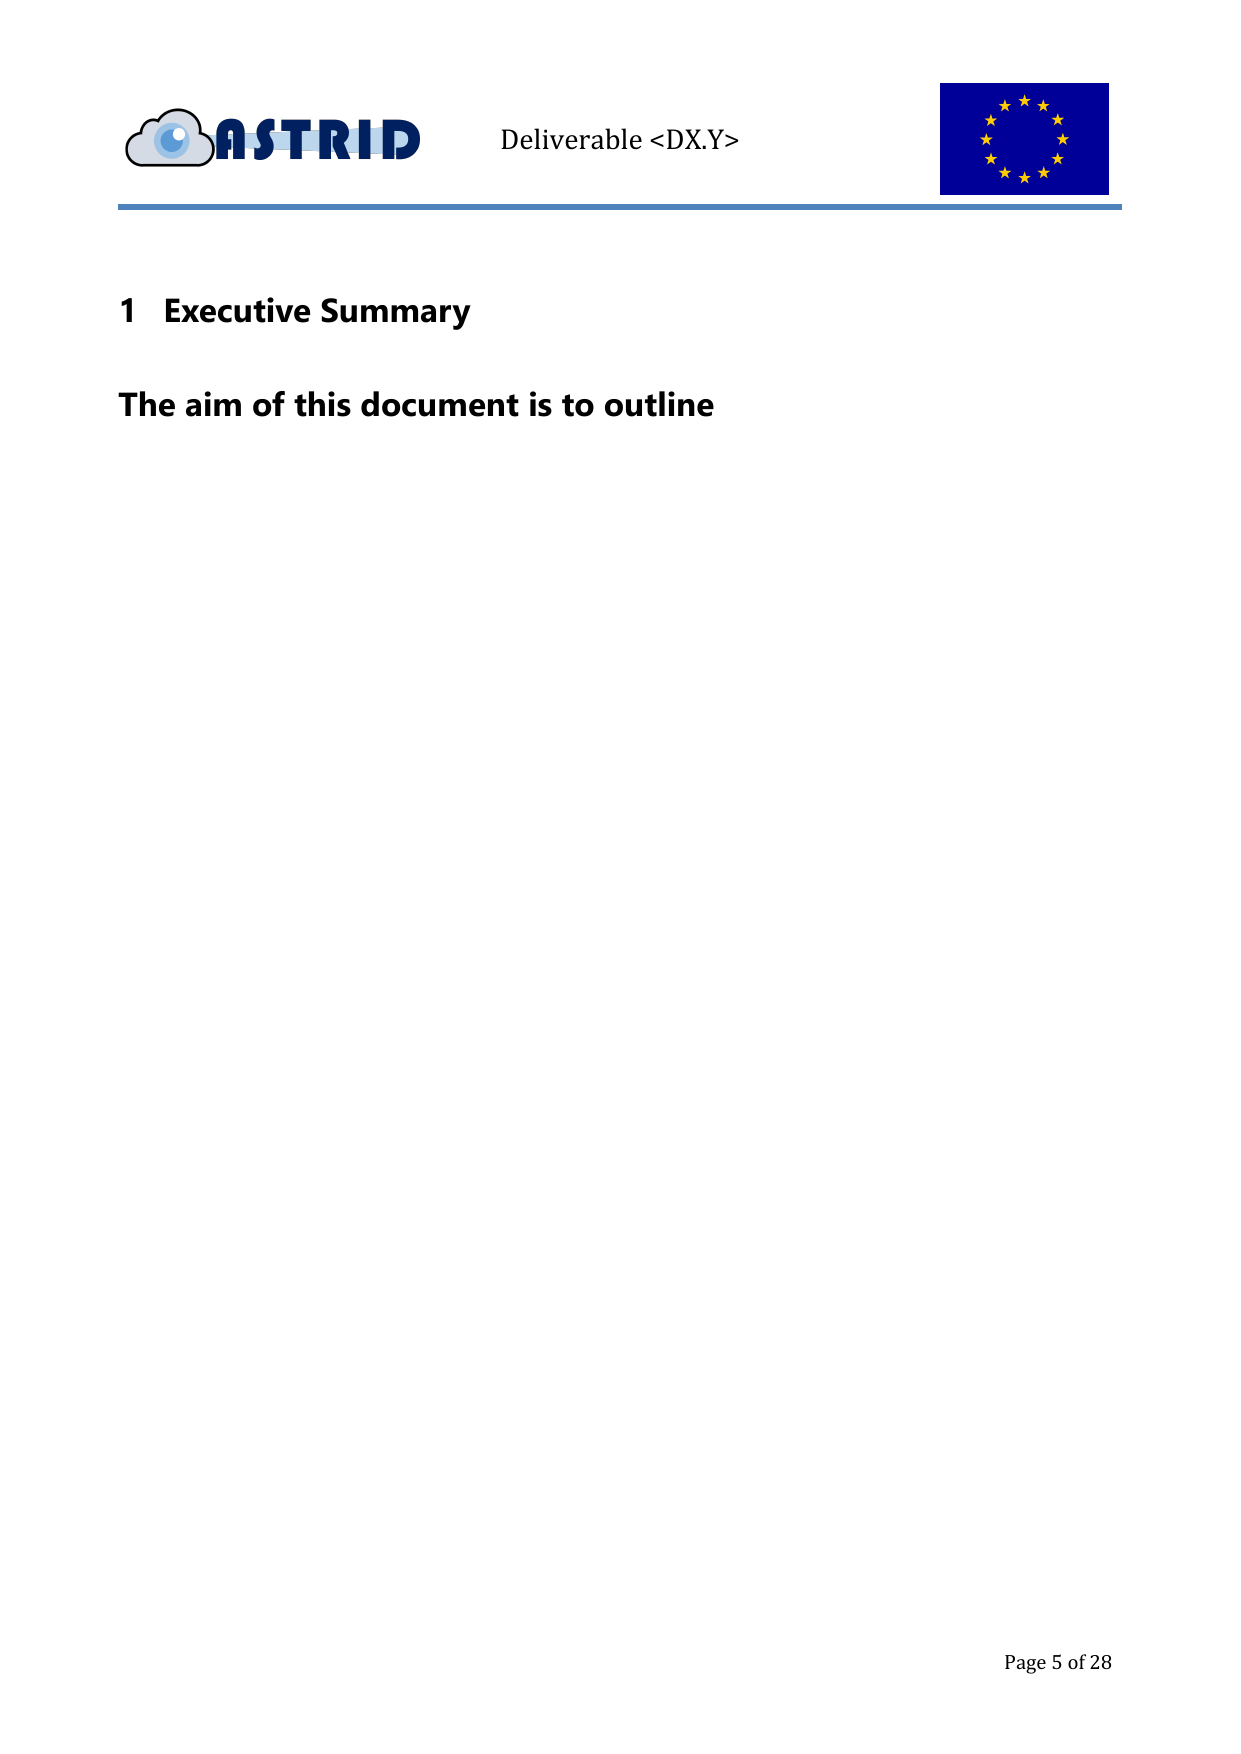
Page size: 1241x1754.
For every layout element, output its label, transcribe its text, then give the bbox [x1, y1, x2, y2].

picture [125, 106, 423, 171]
picture [940, 83, 1109, 195]
subtitle The aim of this document is to outline Introduction [118, 381, 1122, 425]
subtitle Executive Summary [118, 286, 1122, 331]
